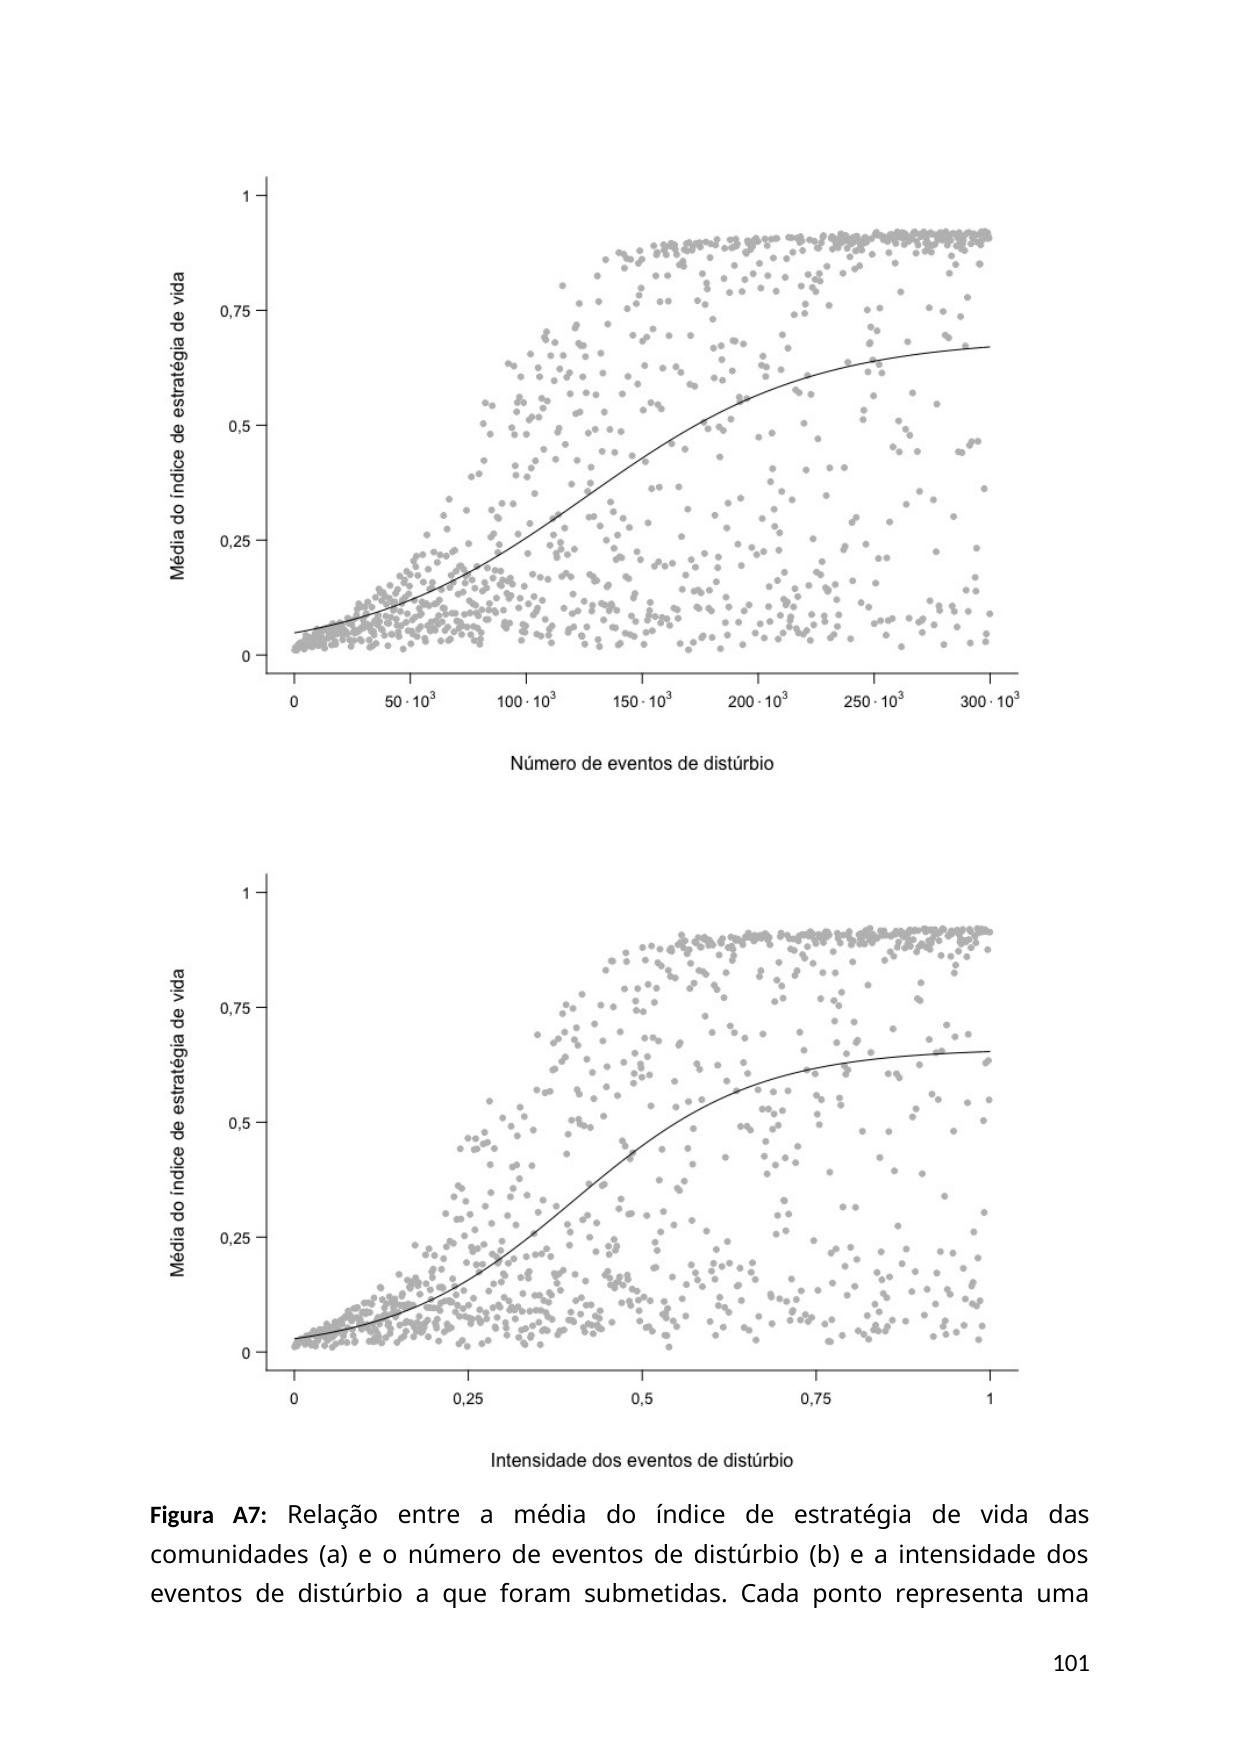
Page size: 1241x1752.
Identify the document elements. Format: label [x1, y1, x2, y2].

text [150, 1497, 1090, 1609]
picture [155, 88, 1085, 1482]
